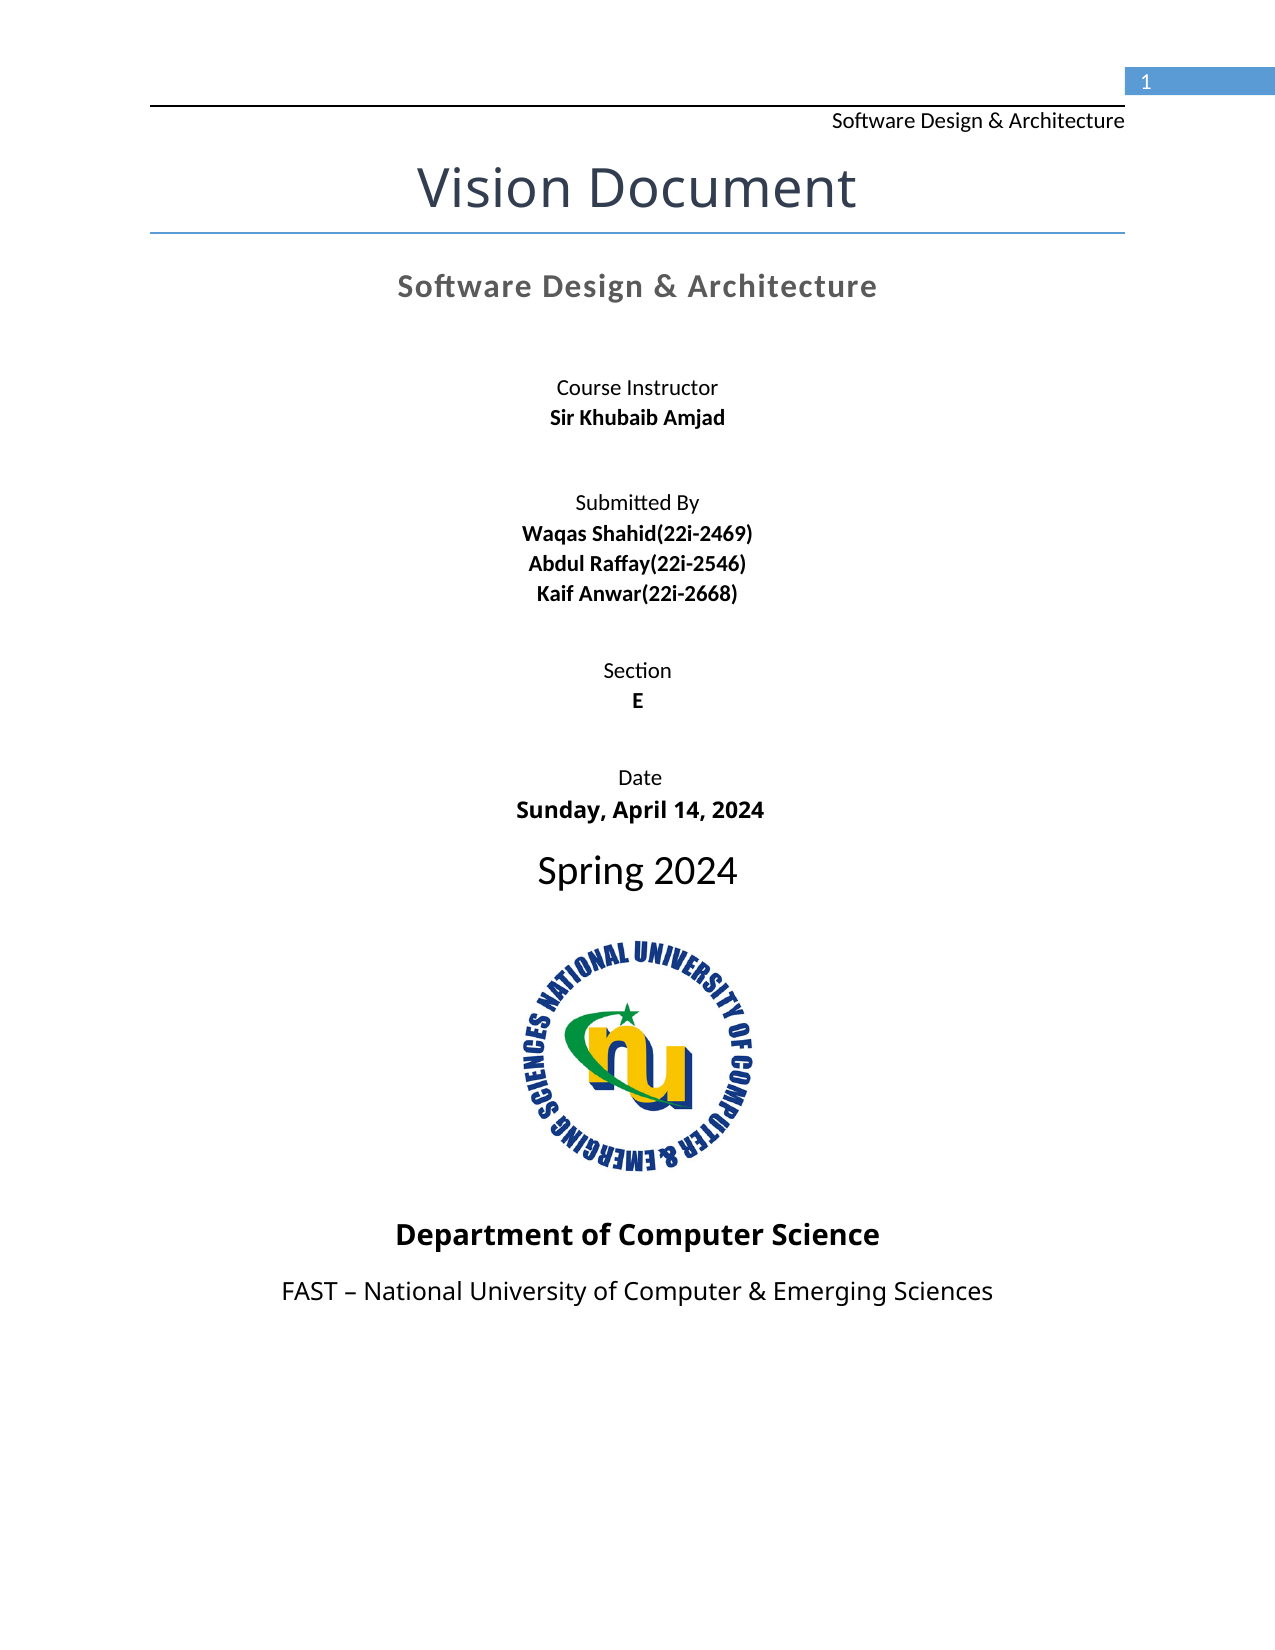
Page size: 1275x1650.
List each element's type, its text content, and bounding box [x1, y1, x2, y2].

subtitle Software Design & Architecture [150, 265, 1125, 306]
text FAST – National University of Computer & Emerging Sciences [150, 1274, 1125, 1308]
text Department of Computer Science [150, 1214, 1125, 1254]
text Date [150, 763, 1125, 791]
text Submitted By [150, 488, 1125, 516]
title Vision Document [150, 150, 1125, 232]
text Waqas Shahid(22i-2469) Abdul Raffay(22i-2546) Kaif Anwar(22i-2668) [150, 519, 1125, 607]
text Spring 2024 [150, 844, 1125, 895]
text Course Instructor Sir Khubaib Amjad [150, 373, 1125, 431]
text Section E [150, 656, 1125, 714]
picture [510, 915, 765, 1196]
